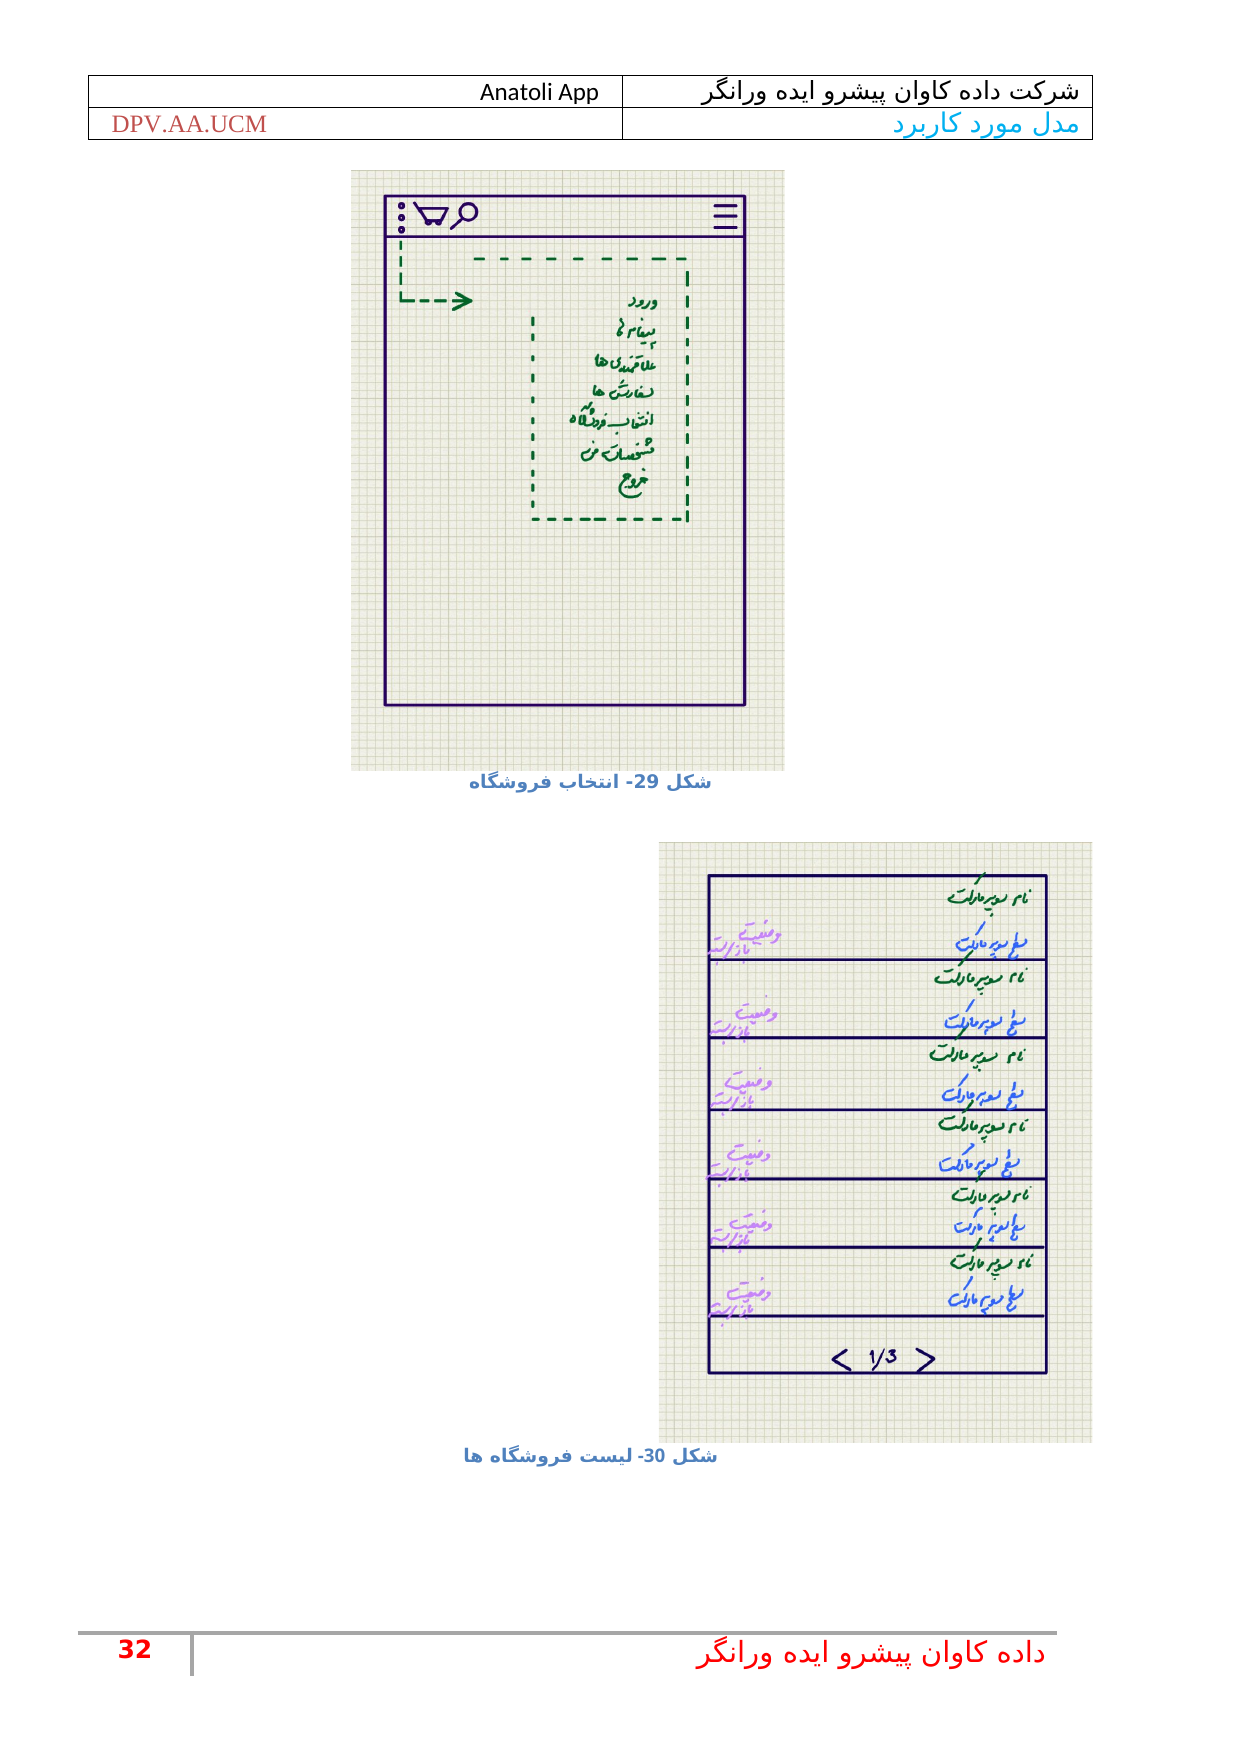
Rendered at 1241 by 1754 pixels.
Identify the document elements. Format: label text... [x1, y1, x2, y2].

text شکل 29- انتخاب فروشگاه [89, 771, 1092, 793]
text شکل 30- لیست فروشگاه ها [89, 1442, 1092, 1468]
picture [351, 170, 785, 771]
picture [658, 842, 1093, 1443]
